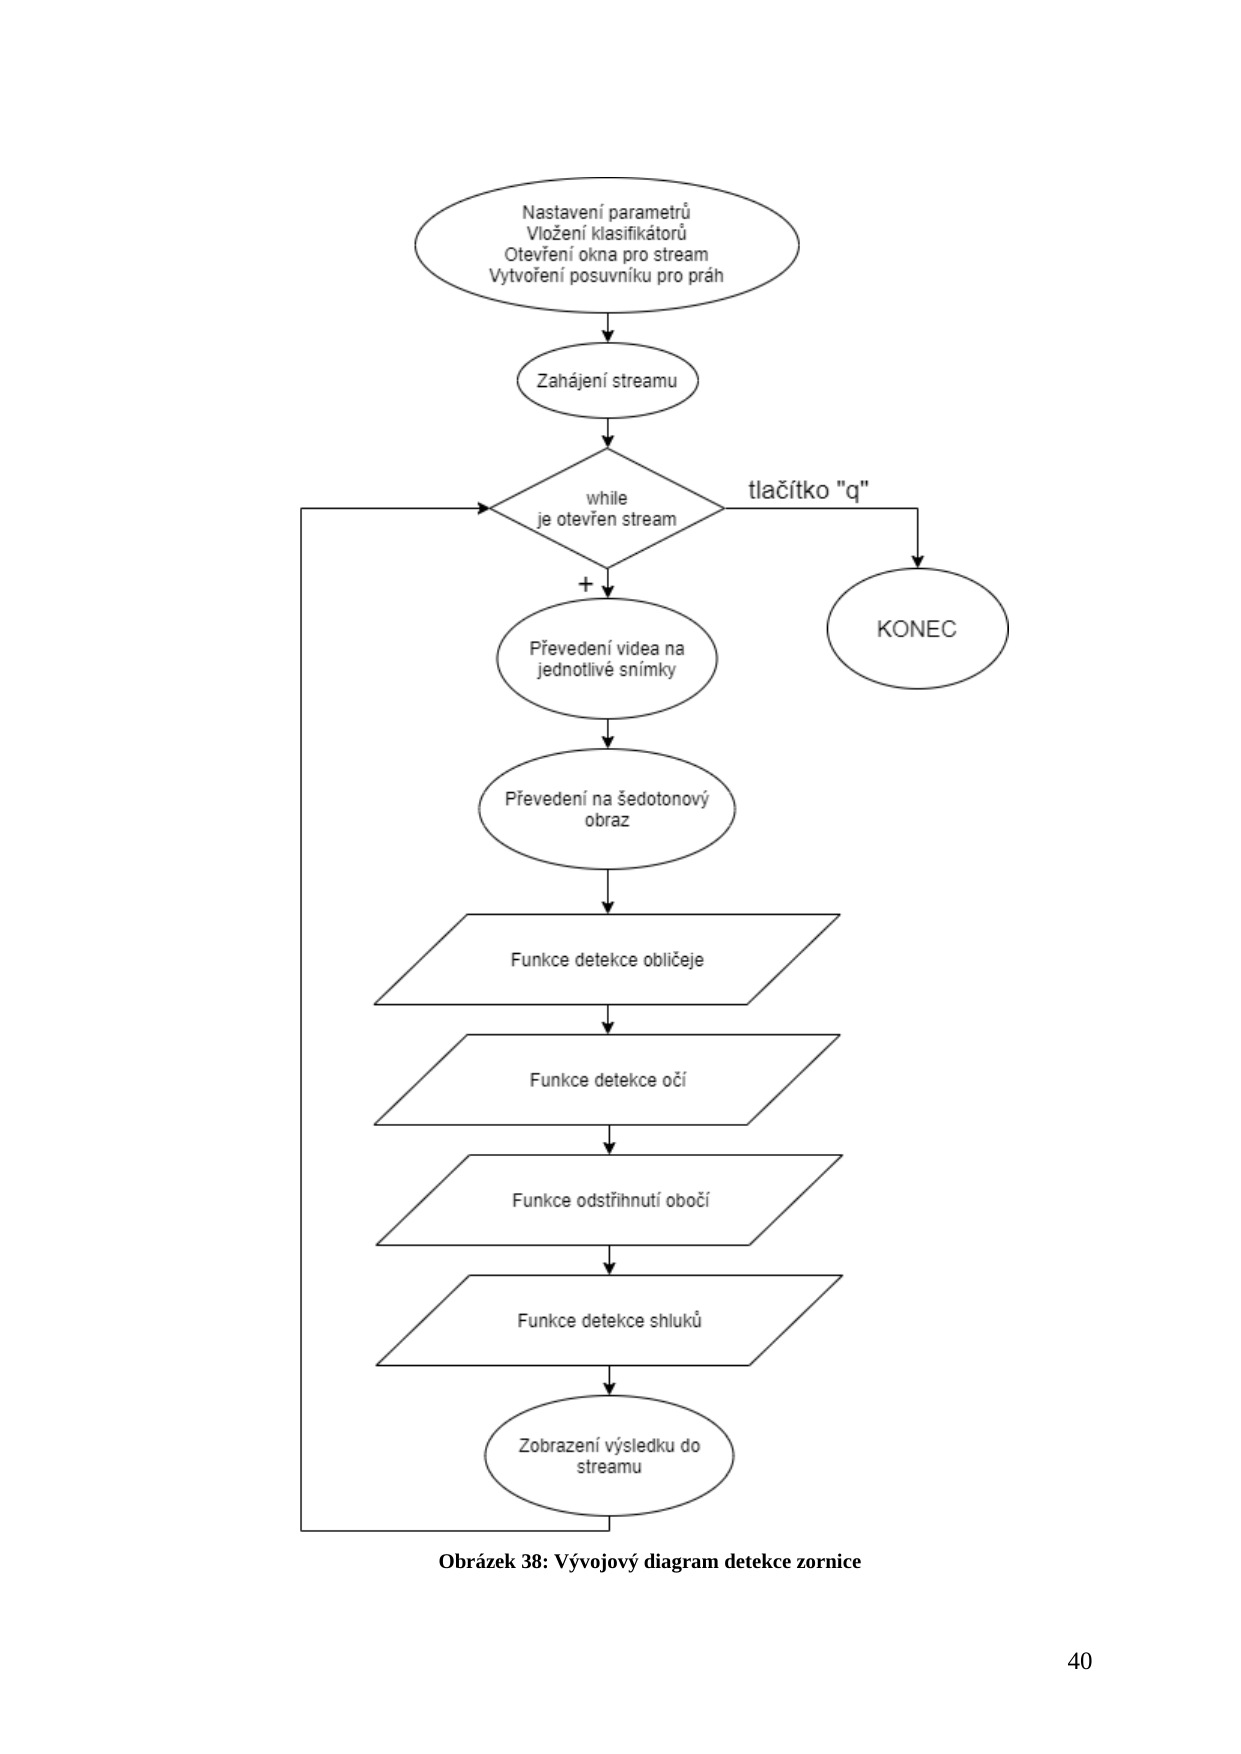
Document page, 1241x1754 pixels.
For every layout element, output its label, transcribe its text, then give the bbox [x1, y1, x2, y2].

text Obrázek 38: Vývojový diagram detekce zornice [207, 1549, 1092, 1573]
picture [290, 177, 1009, 1544]
